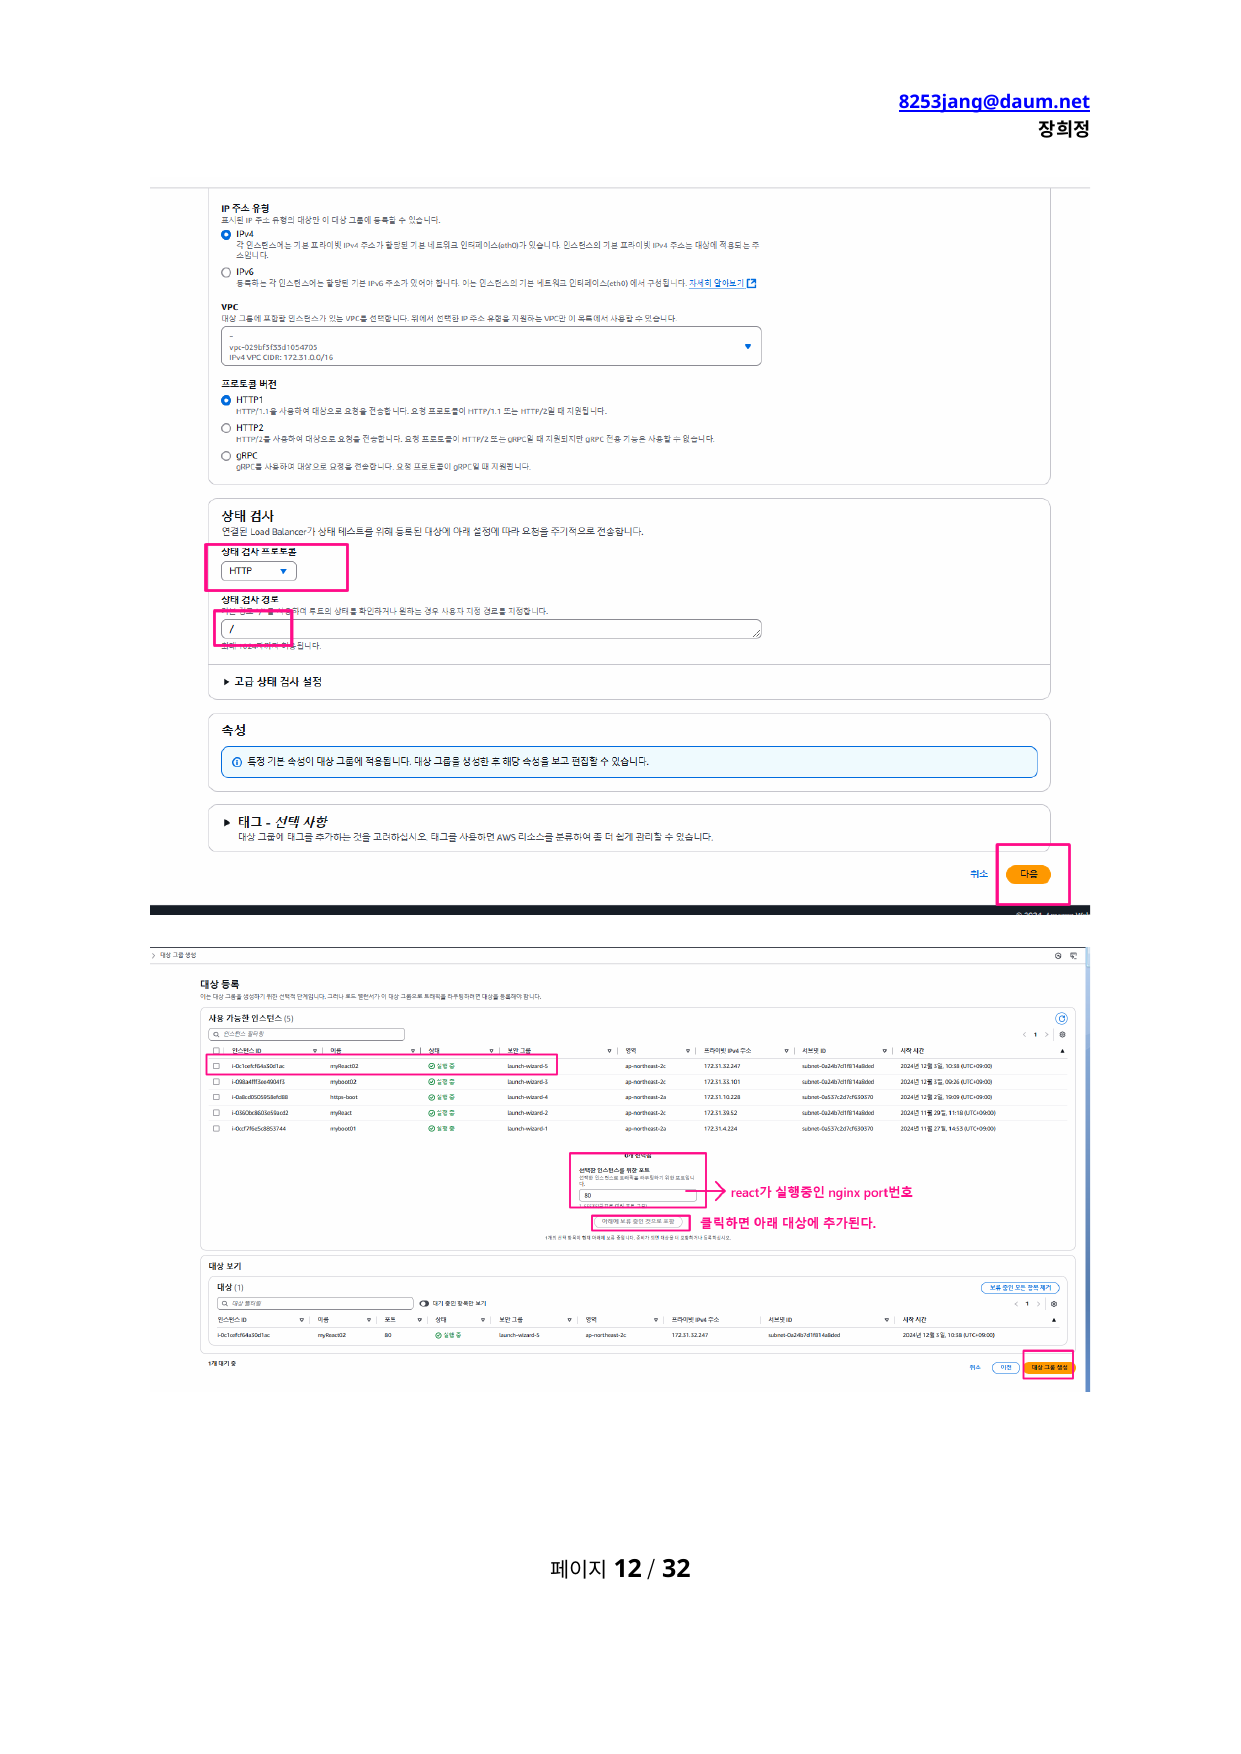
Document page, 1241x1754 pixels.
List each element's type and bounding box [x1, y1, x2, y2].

picture [150, 177, 1091, 915]
picture [150, 947, 1091, 1392]
